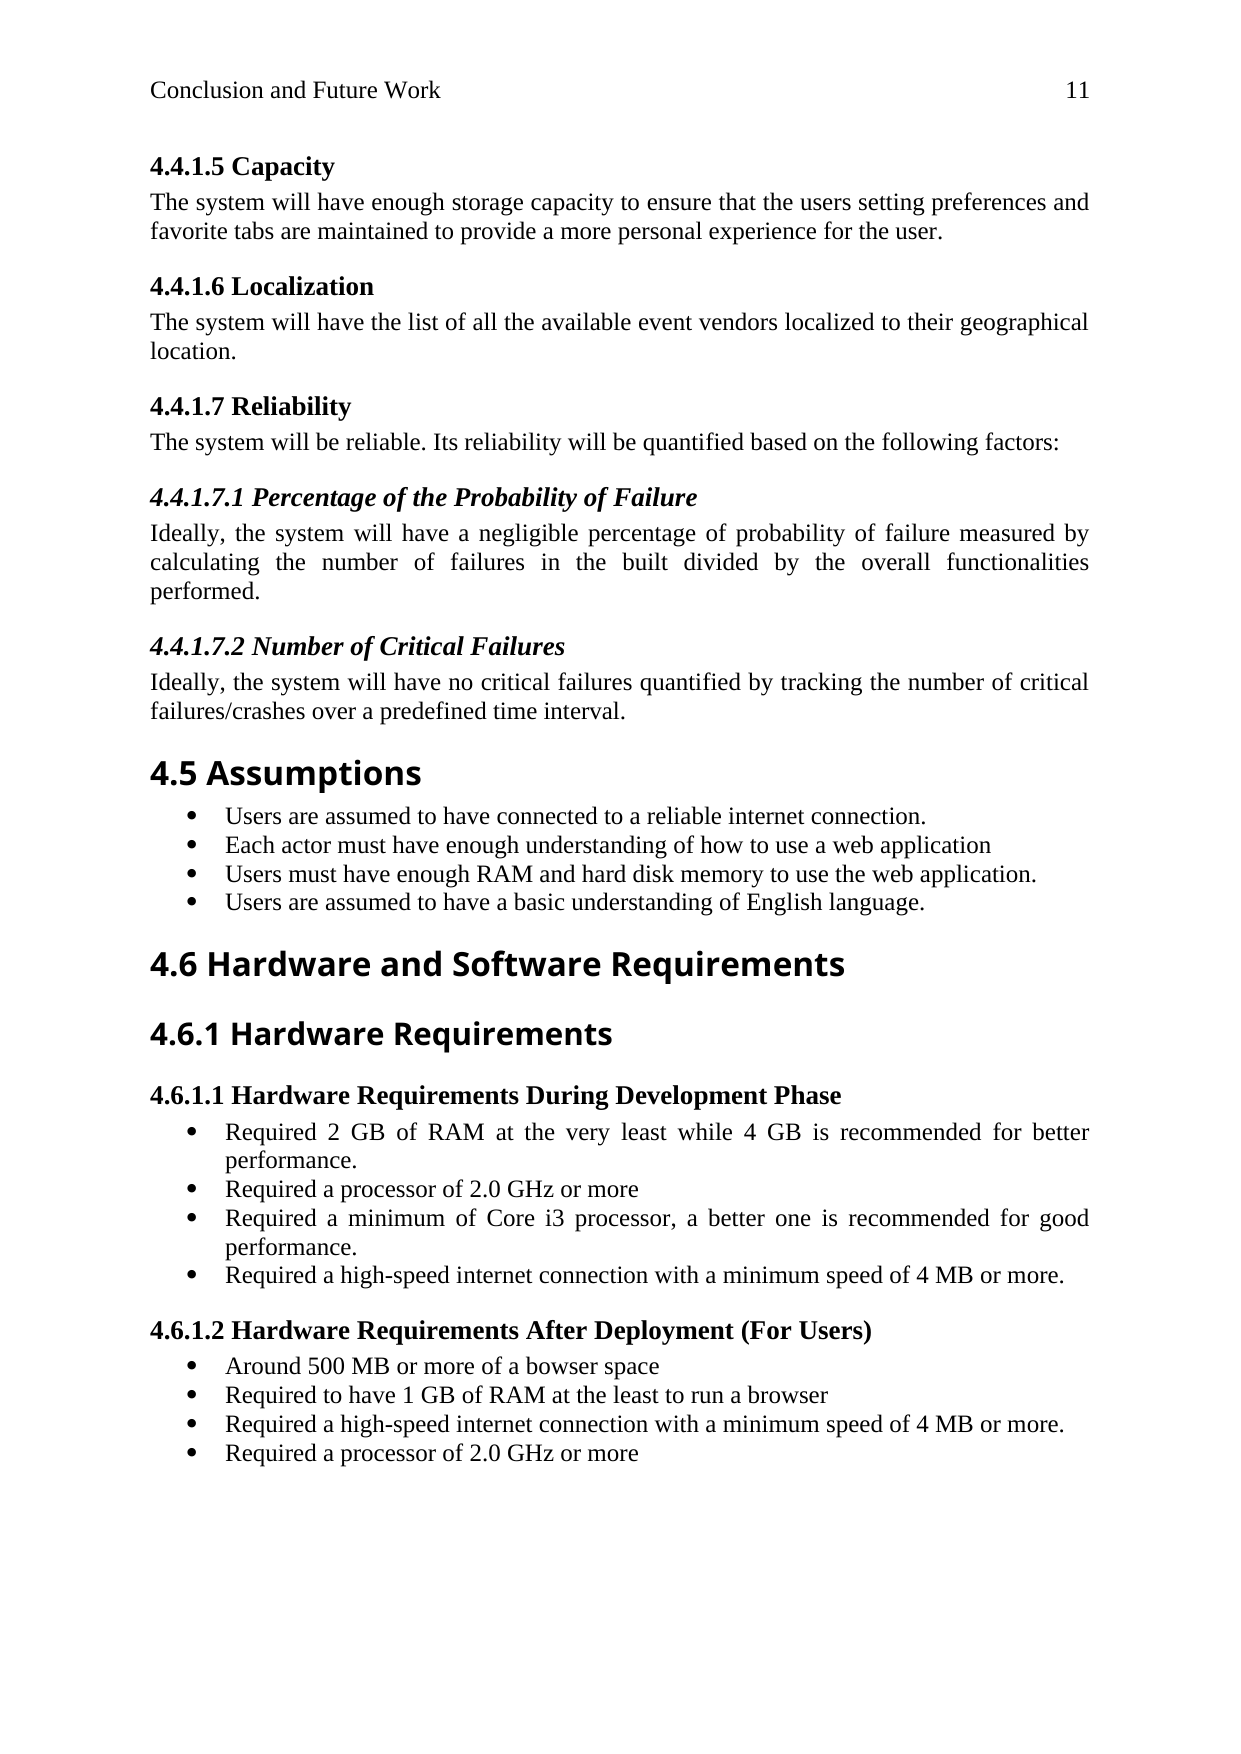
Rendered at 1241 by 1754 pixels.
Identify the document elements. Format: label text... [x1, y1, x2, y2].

subtitle Hardware and Software Requirements [150, 941, 1090, 987]
subtitle Capacity [150, 150, 1090, 181]
text The system will have the list of all the available event vendors localized to their geographical location. [150, 307, 1090, 365]
list Required a processor of 2.0 GHz or more [187, 1174, 1090, 1203]
list Users are assumed to have connected to a reliable internet connection. [187, 801, 1090, 830]
text Ideally, the system will have no critical failures quantified by tracking the number of critical failures/crashes over a predefined time interval. [150, 667, 1090, 724]
list Users must have enough RAM and hard disk memory to use the web application. [187, 859, 1090, 887]
text The system will be reliable. Its reliability will be quantified based on the following factors: [150, 427, 1090, 456]
list Required a high-speed internet connection with a minimum speed of 4 MB or more. [187, 1260, 1090, 1289]
list Required a minimum of Core i3 processor, a better one is recommended for good performance. [187, 1203, 1090, 1260]
subtitle Localization [150, 270, 1090, 301]
list Required a processor of 2.0 GHz or more [187, 1438, 1090, 1466]
list Around 500 MB or more of a bowser space [187, 1351, 1090, 1380]
list Required a high-speed internet connection with a minimum speed of 4 MB or more. [187, 1409, 1090, 1438]
subtitle Percentage of the Probability of Failure [150, 481, 1090, 512]
subtitle Hardware Requirements During Development Phase [150, 1079, 1090, 1110]
subtitle Number of Critical Failures [150, 629, 1090, 661]
text The system will have enough storage capacity to ensure that the users setting preferences and favorite tabs are maintained to provide a more personal experience for the user. [150, 187, 1090, 245]
subtitle Assumptions [150, 749, 1090, 795]
list Required to have 1 GB of RAM at the least to run a browser [187, 1380, 1090, 1409]
text Ideally, the system will have a negligible percentage of probability of failure measured by calculating the number of failures in the built divided by the overall functionalities performed. [150, 518, 1090, 604]
list Users are assumed to have a basic understanding of English language. [187, 887, 1090, 916]
list Required 2 GB of RAM at the very least while 4 GB is recommended for better performance. [187, 1117, 1090, 1174]
subtitle Hardware Requirements After Deployment (For Users) [150, 1314, 1090, 1345]
subtitle Reliability [150, 390, 1090, 421]
list Each actor must have enough understanding of how to use a web application [187, 830, 1090, 859]
subtitle Hardware Requirements [150, 1012, 1090, 1054]
